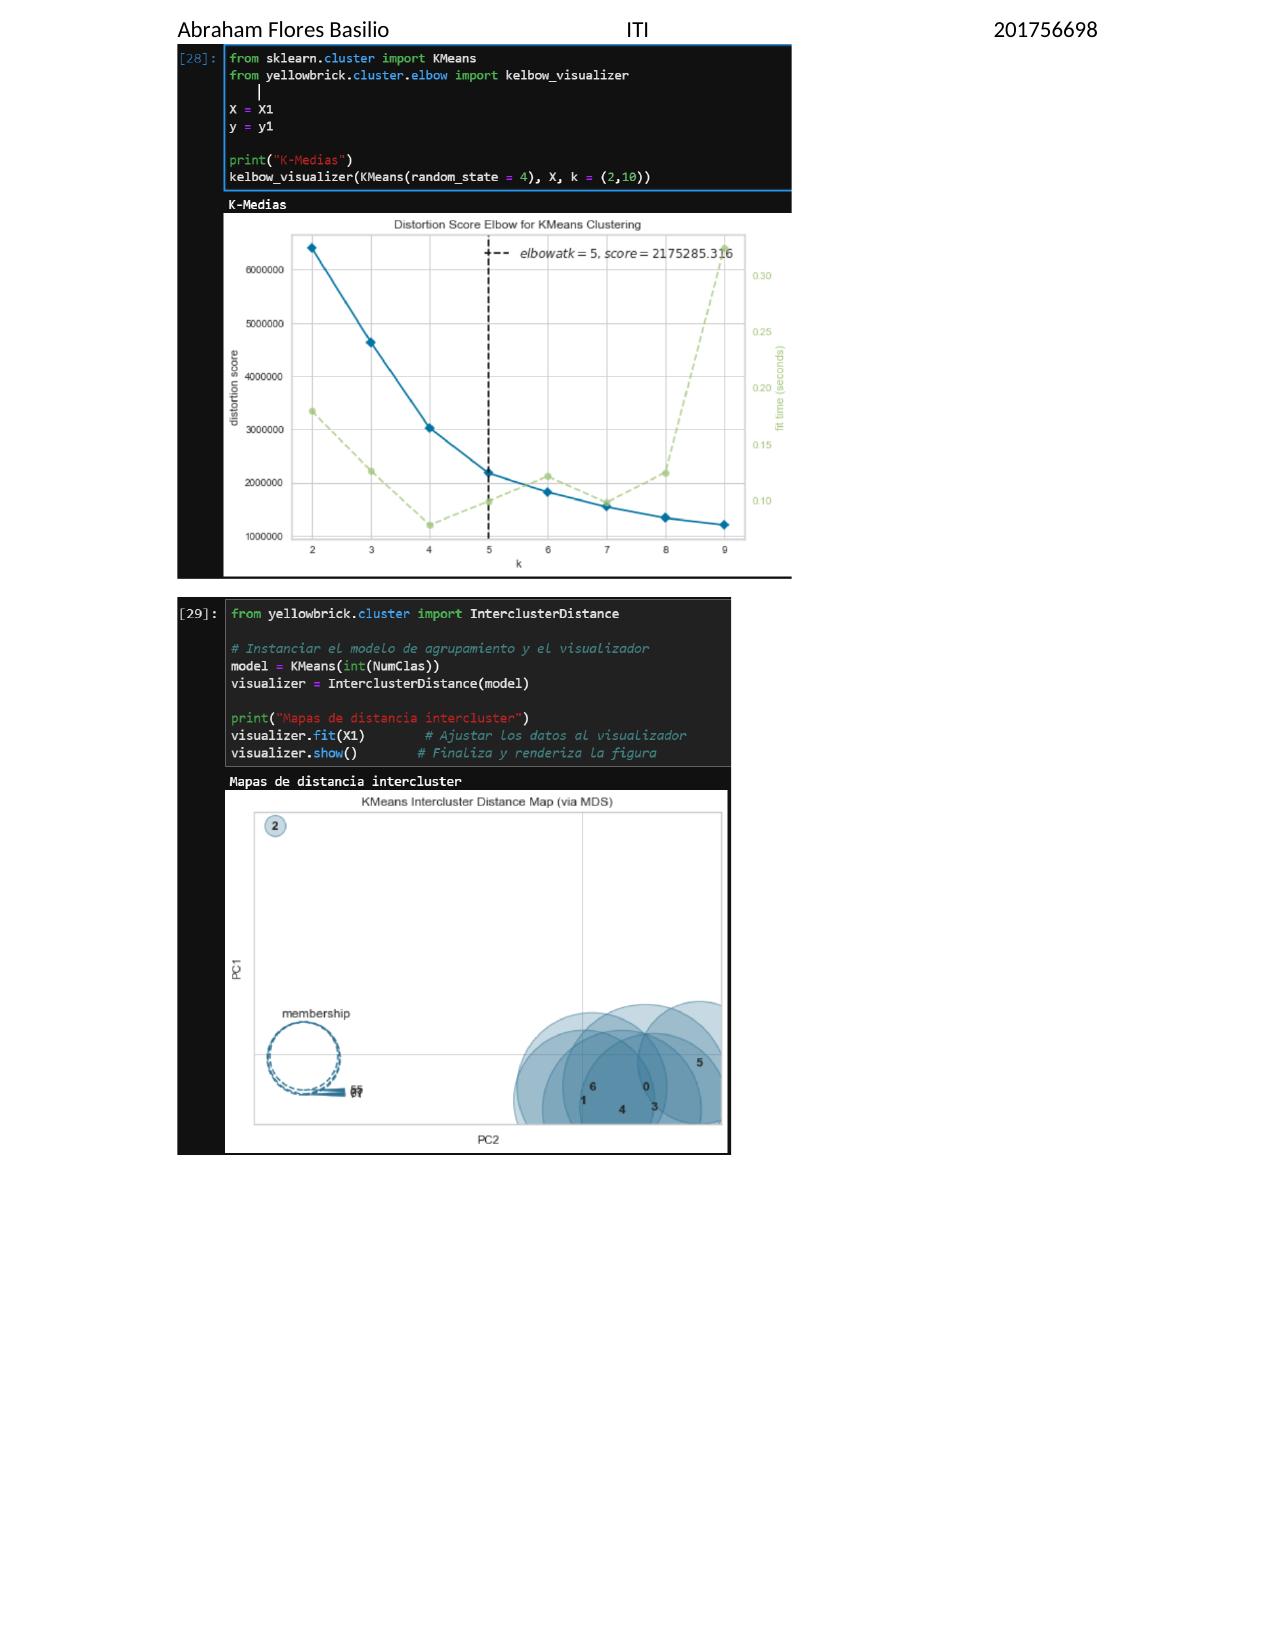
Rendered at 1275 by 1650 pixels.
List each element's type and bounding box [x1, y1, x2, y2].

picture [177, 44, 792, 579]
picture [177, 597, 732, 1155]
